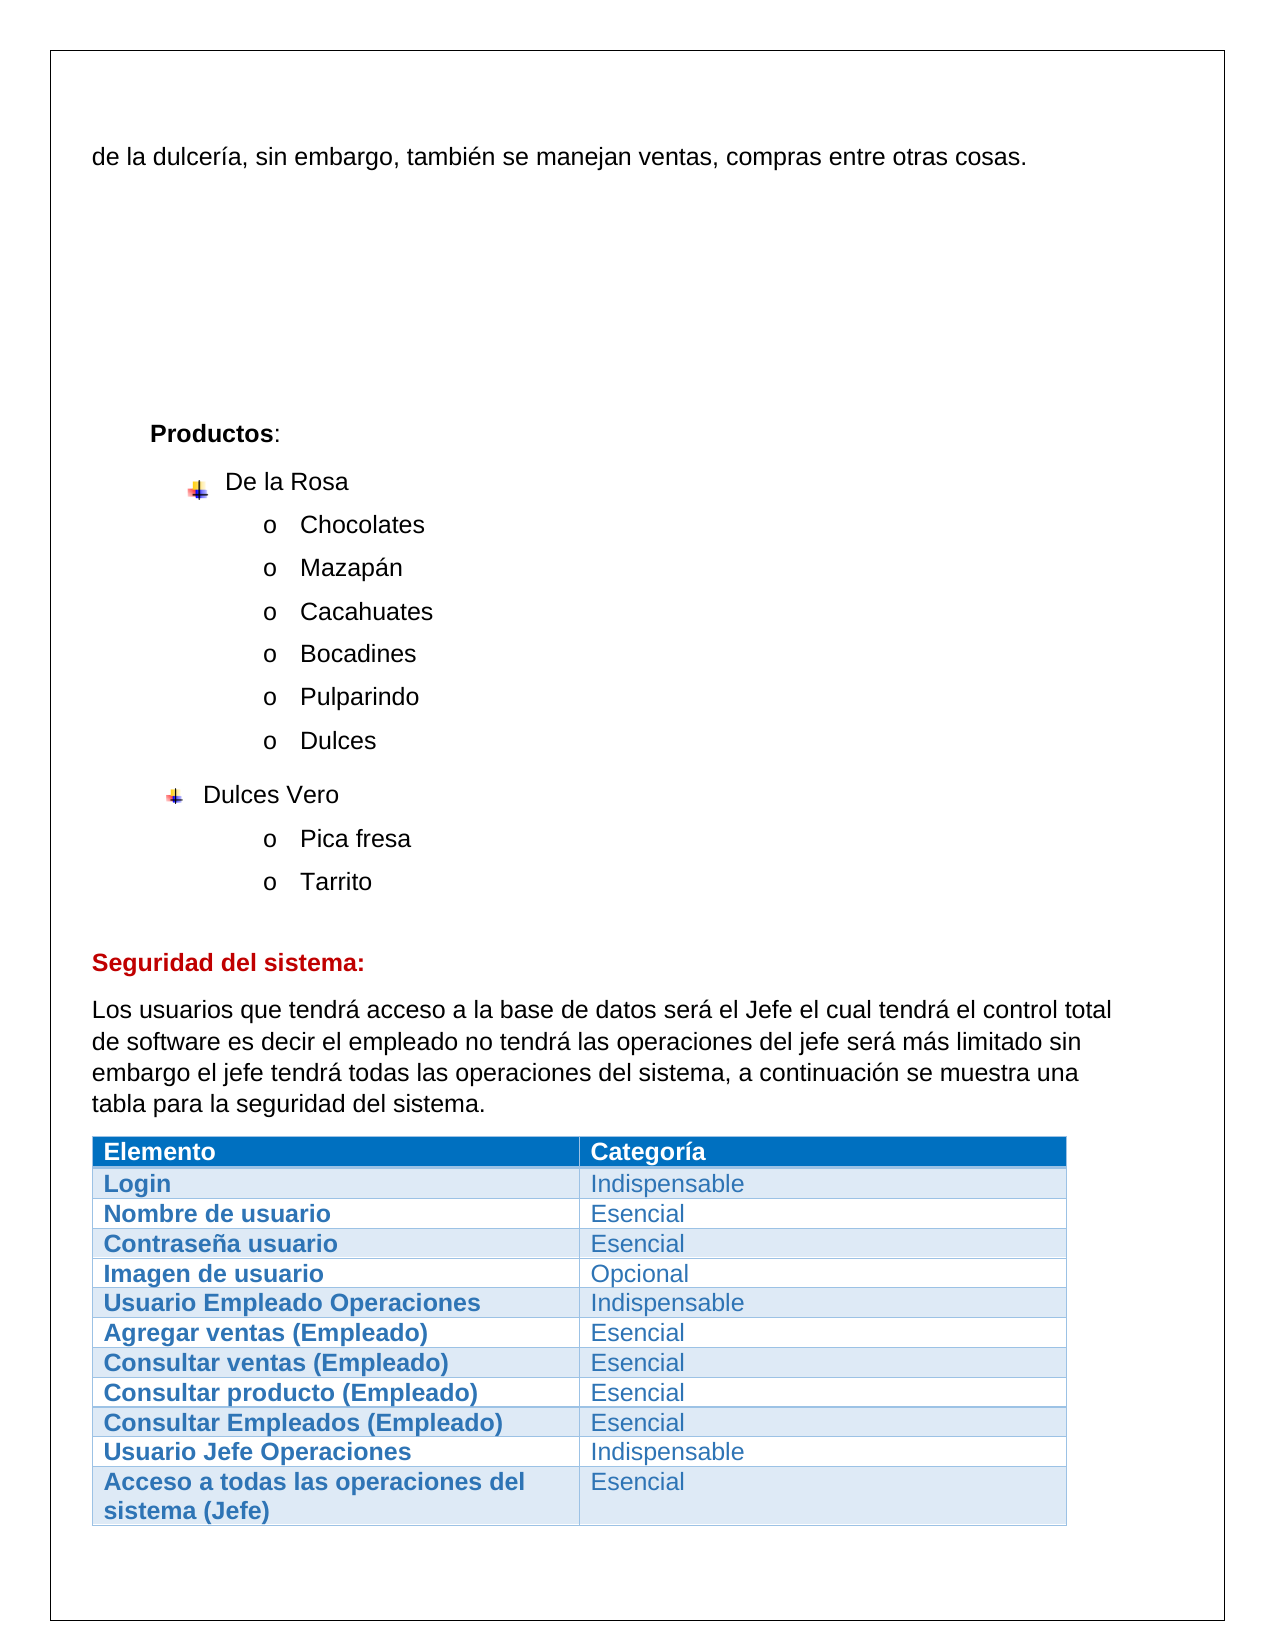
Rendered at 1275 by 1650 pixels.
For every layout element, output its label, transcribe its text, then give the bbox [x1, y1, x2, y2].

list Chocolates [262, 510, 1138, 541]
table_cell Indispensable [580, 1169, 1066, 1198]
list Dulces [225, 726, 420, 757]
table_cell Esencial [580, 1199, 1066, 1228]
table_cell Esencial [580, 1378, 1066, 1406]
picture [166, 787, 183, 804]
list Tarrito [262, 867, 1138, 898]
table_cell Consultar ventas (Empleado) [93, 1348, 579, 1377]
table_cell Contraseña usuario [93, 1229, 579, 1257]
picture [187, 480, 209, 500]
table_cell Usuario Jefe Operaciones [93, 1437, 579, 1466]
text Los usuarios que tendrá acceso a la base de datos será el Jefe el cual tendrá el control total de software es decir el empleado no tendrá las operaciones del jefe será más limitado sin embargo el jefe tendrá todas las operaciones del sistema, a continuación se muestra una tabla para la seguridad del sistema. [92, 995, 1138, 1117]
table_cell Esencial [580, 1408, 1066, 1436]
list Cacahuates [262, 597, 1138, 627]
table_header Categoría [580, 1137, 1066, 1166]
list Pica fresa [262, 824, 1138, 855]
table_cell Login [93, 1169, 579, 1198]
text Seguridad del sistema: [92, 948, 1138, 976]
table_cell Usuario Empleado Operaciones [93, 1288, 579, 1317]
table_cell Opcional [580, 1259, 1066, 1287]
list Pulparindo [262, 682, 1138, 713]
table_cell Agregar ventas (Empleado) [93, 1318, 579, 1347]
table_cell Esencial [580, 1318, 1066, 1347]
list Mazapán [262, 553, 1138, 584]
table_cell Esencial [580, 1229, 1066, 1257]
table_cell Consultar Empleados (Empleado) [93, 1408, 579, 1436]
table_cell Esencial [580, 1467, 1066, 1524]
table_cell Esencial [580, 1348, 1066, 1377]
table_cell Indispensable [580, 1288, 1066, 1317]
table_cell Acceso a todas las operaciones del sistema (Jefe) [93, 1467, 579, 1524]
table_cell Indispensable [580, 1437, 1066, 1466]
list Bocadines [262, 639, 1138, 670]
list Dulces Vero [165, 781, 420, 809]
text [92, 142, 1122, 170]
table_cell Imagen de usuario [93, 1259, 579, 1287]
table_cell Consultar producto (Empleado) [93, 1378, 579, 1406]
table_header Elemento [93, 1137, 579, 1166]
text De la Rosa [225, 467, 1138, 496]
table_cell Nombre de usuario [93, 1199, 579, 1228]
text Productos: [150, 419, 1138, 448]
